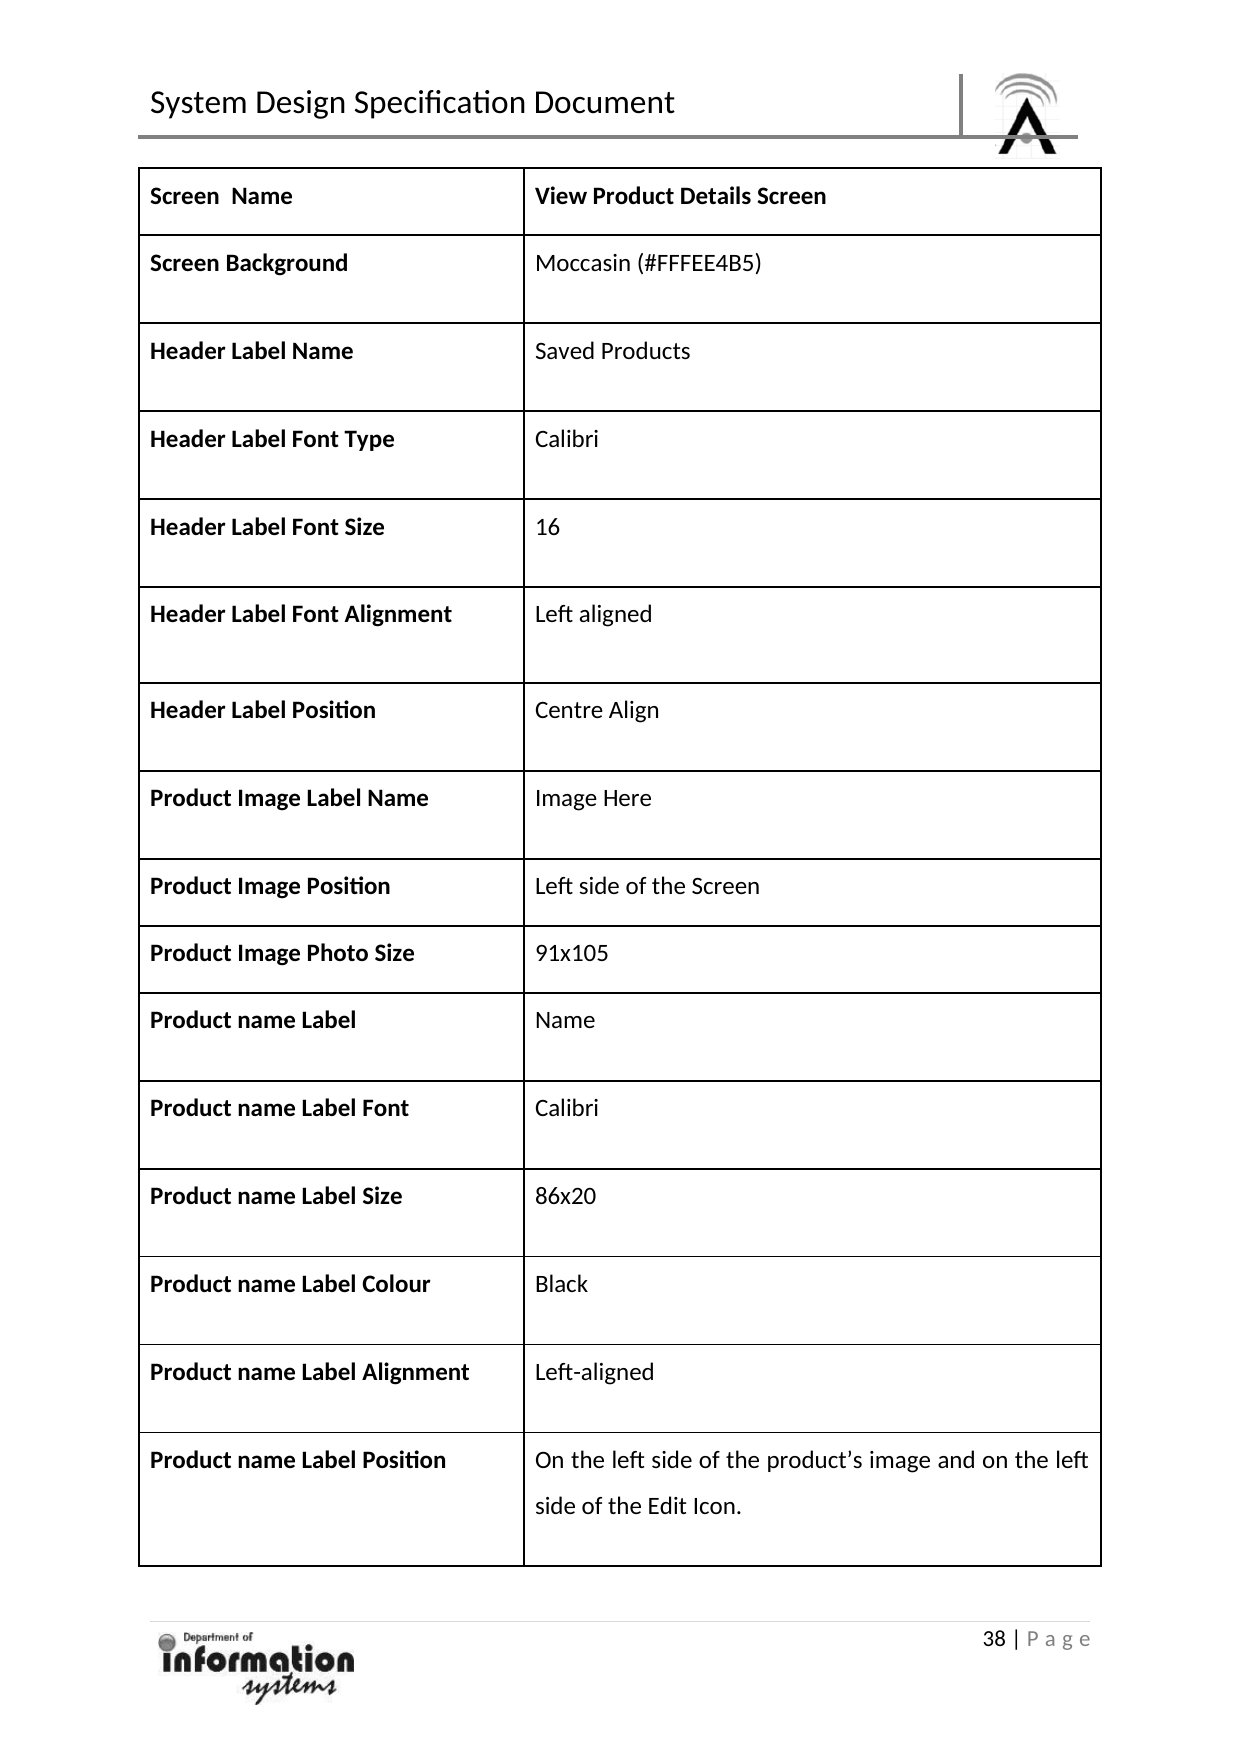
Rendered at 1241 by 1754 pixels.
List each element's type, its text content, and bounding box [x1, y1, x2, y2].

table_cell Product Image Photo Size [140, 927, 523, 992]
table_cell Header Label Font Size [140, 500, 523, 586]
table_cell Header Label Font Type [140, 412, 523, 498]
table_cell On the left side of the product’s image and on the left side of the Edit Icon. [525, 1433, 1100, 1565]
table_cell Product name Label [140, 994, 523, 1080]
table_header Screen Name [140, 169, 523, 234]
table_cell Header Label Position [140, 684, 523, 770]
table_cell 86x20 [525, 1170, 1100, 1256]
table_cell Black [525, 1257, 1100, 1344]
table_cell Header Label Font Alignment [140, 588, 523, 682]
table_cell 91x105 [525, 927, 1100, 992]
table_cell Product Image Position [140, 860, 523, 925]
table_cell Product name Label Colour [140, 1257, 523, 1344]
table_cell Left aligned [525, 588, 1100, 682]
table_cell Product name Label Alignment [140, 1345, 523, 1432]
table_cell Screen Background [140, 236, 523, 322]
table_cell Calibri [525, 412, 1100, 498]
table_cell Product name Label Position [140, 1433, 523, 1565]
table_cell Header Label Name [140, 324, 523, 410]
table_cell 16 [525, 500, 1100, 586]
table_cell Centre Align [525, 684, 1100, 770]
table_cell Moccasin (#FFFEE4B5) [525, 236, 1100, 322]
table_cell Product name Label Size [140, 1170, 523, 1256]
table_cell Left side of the Screen [525, 860, 1100, 925]
table_cell Product name Label Font [140, 1082, 523, 1168]
table_cell Calibri [525, 1082, 1100, 1168]
table_cell Product Image Label Name [140, 772, 523, 858]
picture [158, 1632, 354, 1705]
table_cell Name [525, 994, 1100, 1080]
table_cell Image Here [525, 772, 1100, 858]
table_cell Saved Products [525, 324, 1100, 410]
table_cell Left-aligned [525, 1345, 1100, 1432]
table_header View Product Details Screen [525, 169, 1100, 234]
